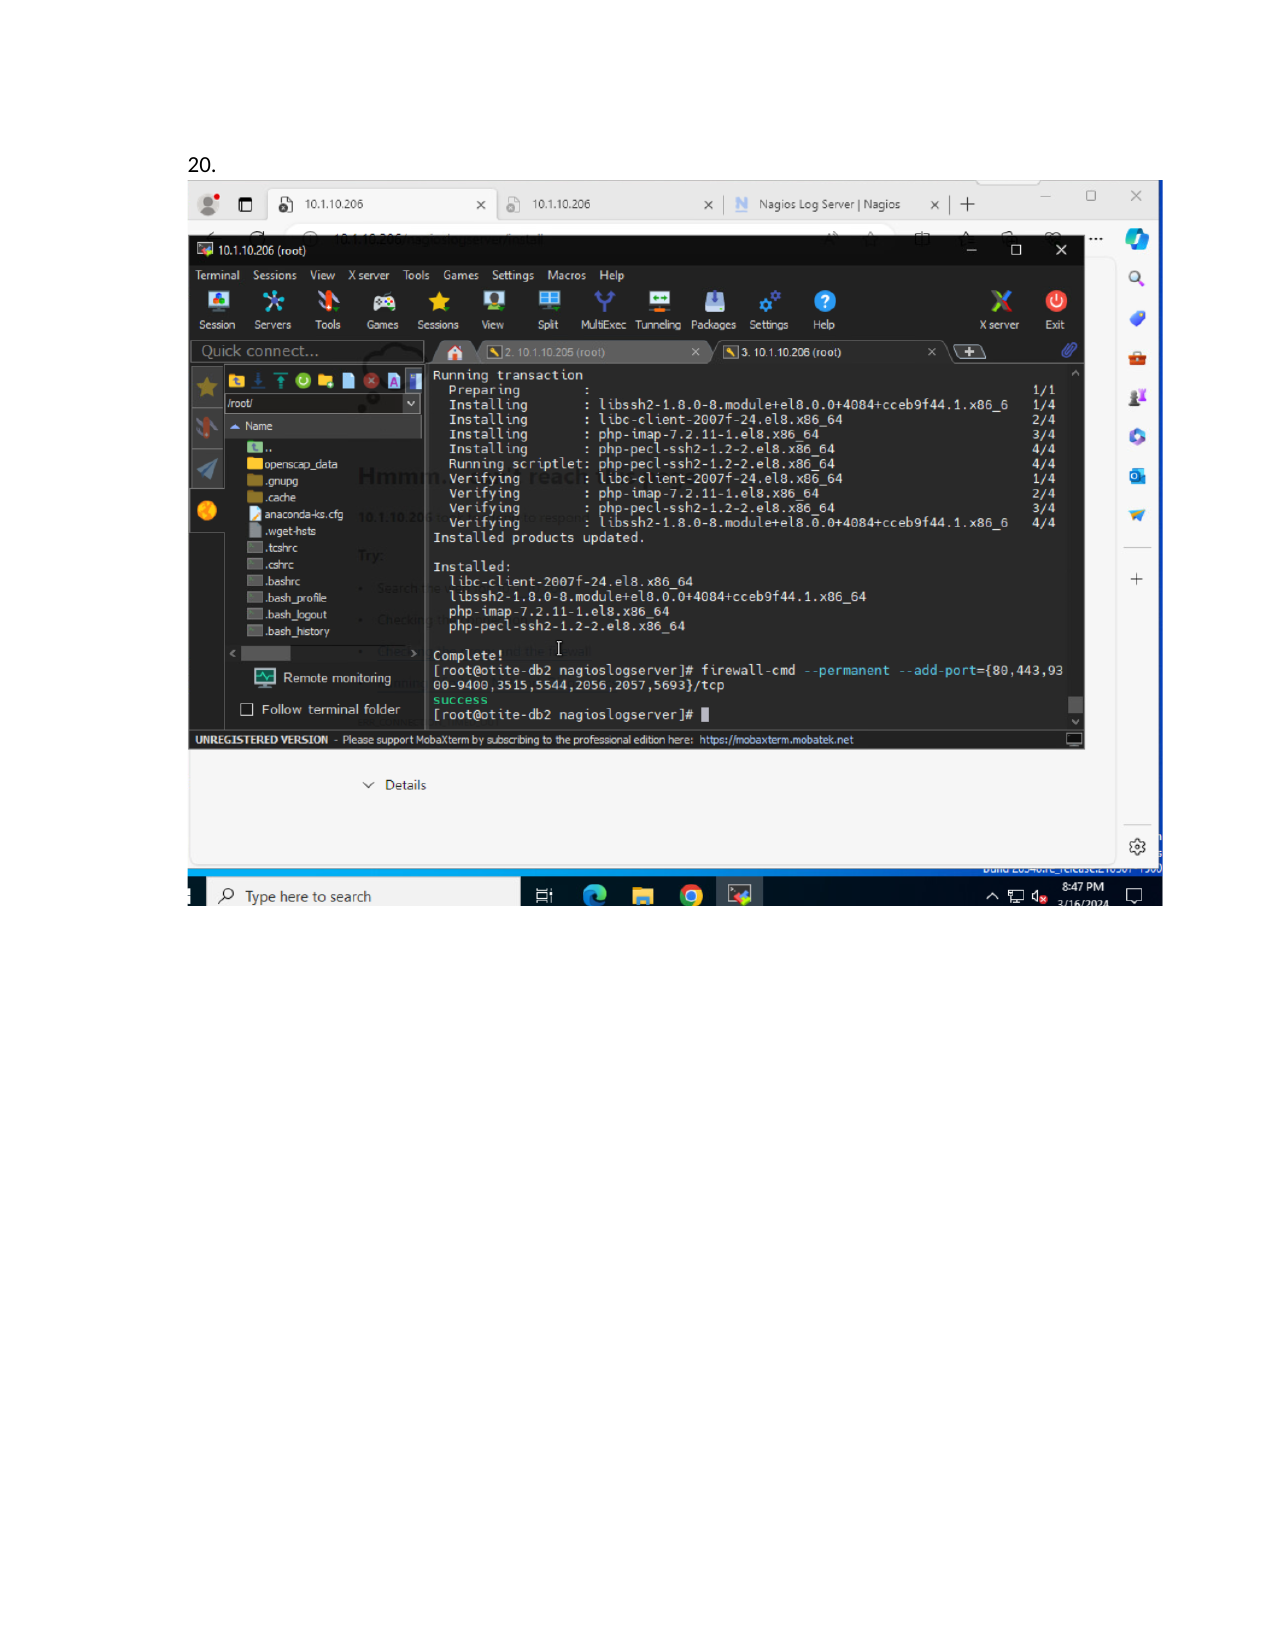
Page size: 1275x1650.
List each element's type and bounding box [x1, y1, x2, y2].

picture [187, 180, 1163, 906]
